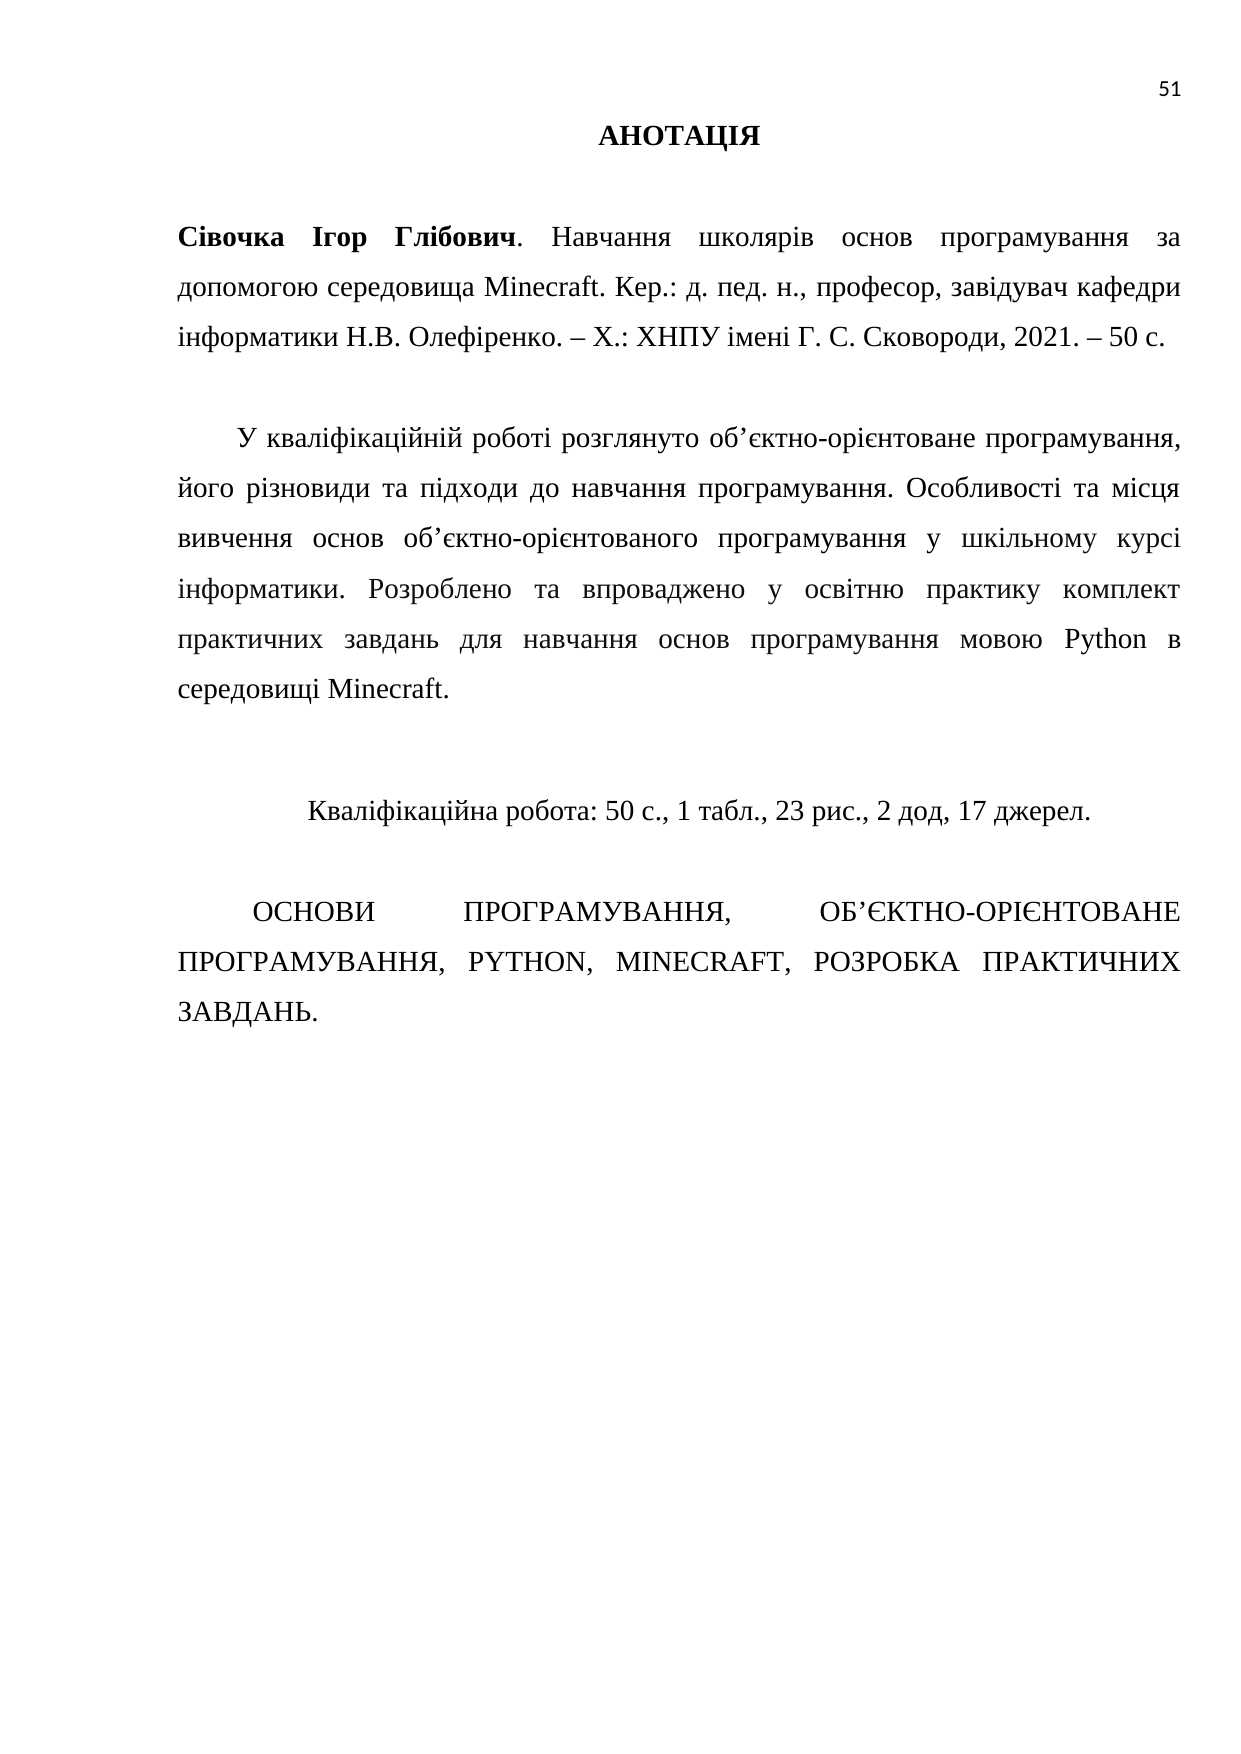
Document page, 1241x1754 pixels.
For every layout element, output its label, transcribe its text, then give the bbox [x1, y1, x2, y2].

text Сівочка Ігор Глібович. Навчання школярів основ програмування за допомогою середовища Minecraft. Кер.: д. пед. н., професор, завідувач кафедри інформатики Н.В. Олефіренко. – Х.: ХНПУ імені Г. С. Сковороди, 2021. – 50 с. [177, 219, 1181, 353]
text У кваліфікаційній роботі розглянуто об’єктно-орієнтоване програмування, його різновиди та підходи до навчання програмування. Особливості та місця вивчення основ об’єктно-орієнтованого програмування у шкільному курсі інформатики. Розроблено та впроваджено у освітню практику комплект практичних завдань для навчання основ програмування мовою Python в середовищі Minecraft. [177, 420, 1181, 705]
text ОСНОВИ ПРОГРАМУВАННЯ, ОБ’ЄКТНО-ОРІЄНТОВАНЕ ПРОГРАМУВАННЯ, PYTHON, MINECRAFT, РОЗРОБКА ПРАКТИЧНИХ ЗАВДАНЬ. [177, 894, 1181, 1028]
text АНОТАЦІЯ [177, 118, 1181, 152]
text Кваліфікаційна робота: 50 c., 1 табл., 23 рис., 2 дод, 17 джерел. [177, 793, 1181, 827]
